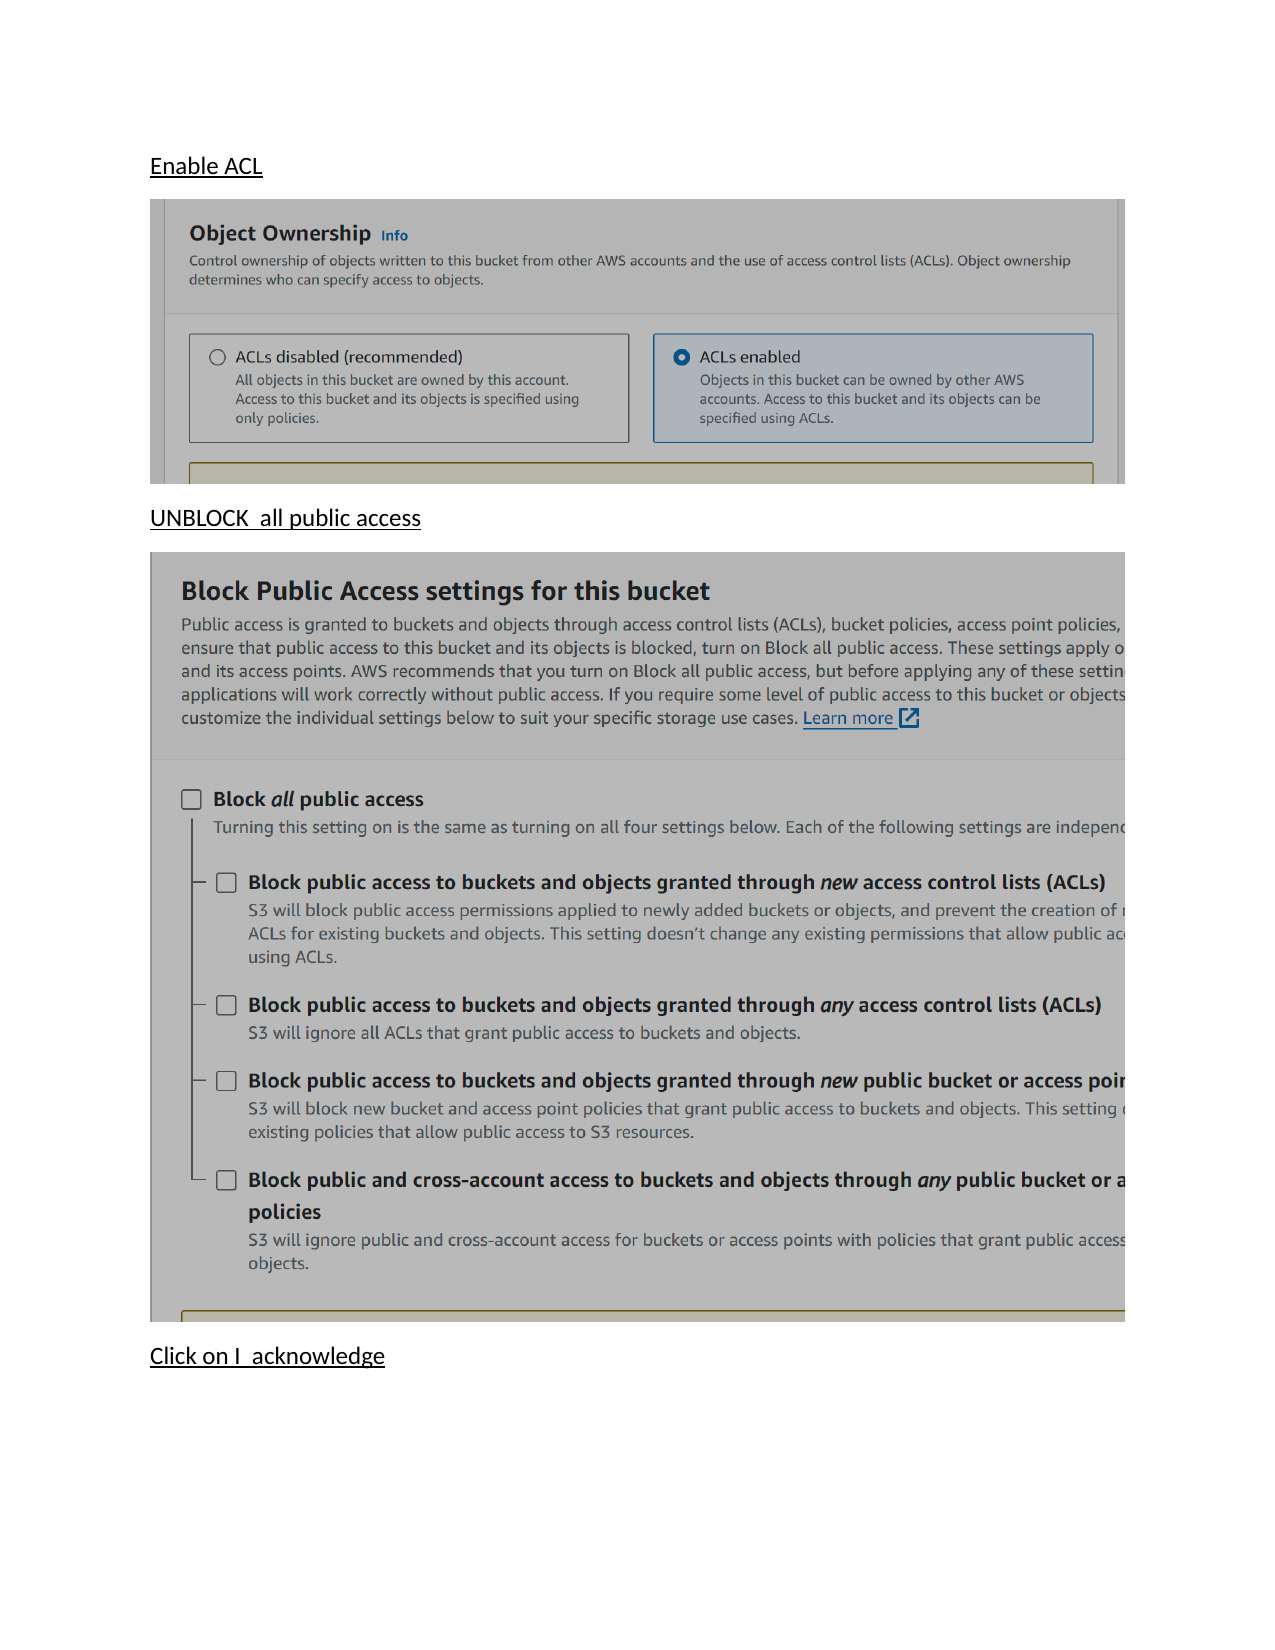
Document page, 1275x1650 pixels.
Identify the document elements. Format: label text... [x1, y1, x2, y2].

picture [150, 552, 1125, 1322]
text Enable ACL [150, 150, 1125, 181]
picture [150, 199, 1125, 484]
text Click on I acknowledge [150, 1340, 1125, 1371]
text UNBLOCK all public access [150, 503, 1125, 533]
